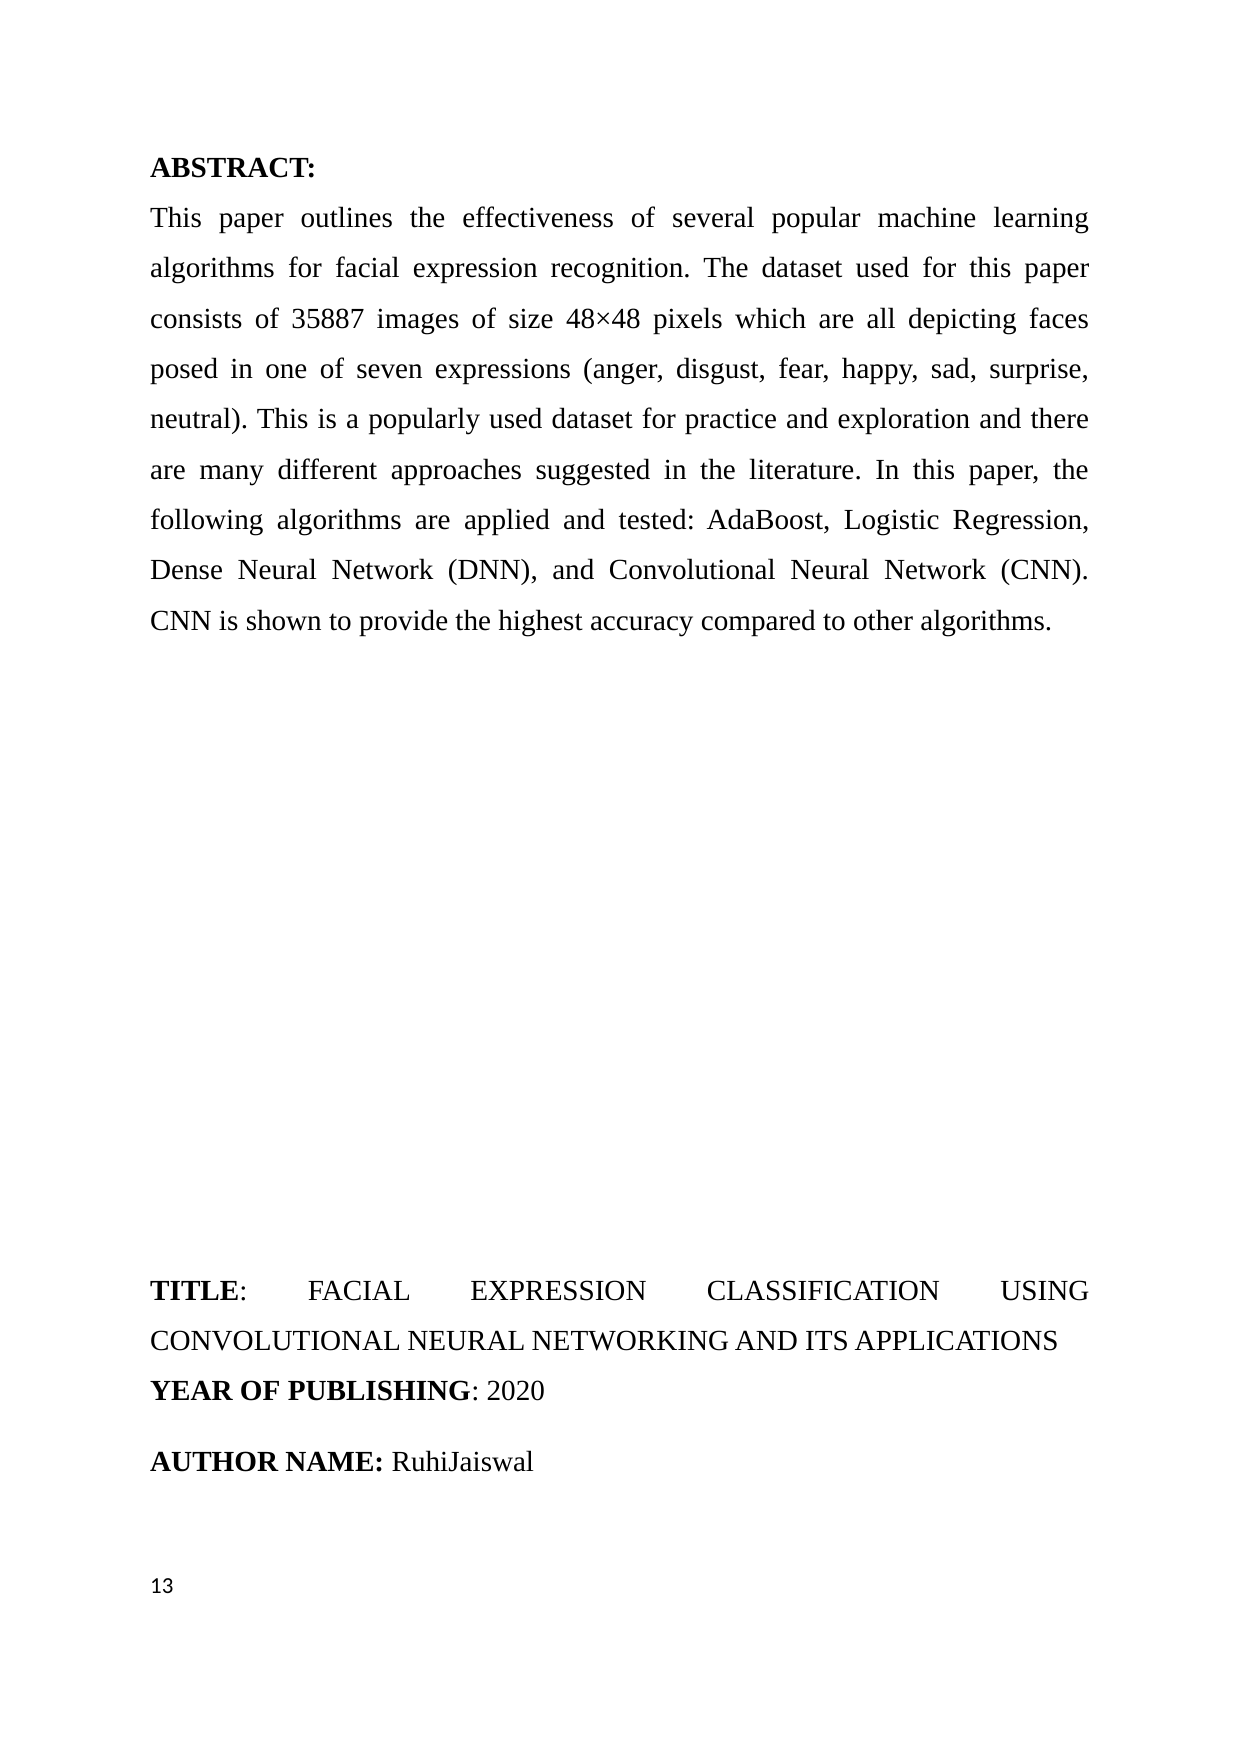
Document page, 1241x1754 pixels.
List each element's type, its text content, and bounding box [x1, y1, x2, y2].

subtitle TITLE: FACIAL EXPRESSION CLASSIFICATION USING CONVOLUTIONAL NEURAL NETWORKING AND ITS APPLICATIONS [150, 1273, 1090, 1356]
text This paper outlines the effectiveness of several popular machine learning algorithms for facial expression recognition. The dataset used for this paper consists of 35887 images of size 48×48 pixels which are all depicting faces posed in one of seven expressions (anger, disgust, fear, happy, sad, surprise, neutral). This is a popularly used dataset for practice and exploration and there are many different approaches suggested in the literature. In this paper, the following algorithms are applied and tested: AdaBoost, Logistic Regression, Dense Neural Network (DNN), and Convolutional Neural Network (CNN). CNN is shown to provide the highest accuracy compared to other algorithms. [150, 200, 1090, 636]
subtitle AUTHOR NAME: RuhiJaiswal [150, 1444, 1090, 1478]
subtitle ABSTRACT: [150, 150, 1090, 183]
text YEAR OF PUBLISHING: 2020 [150, 1373, 1090, 1407]
